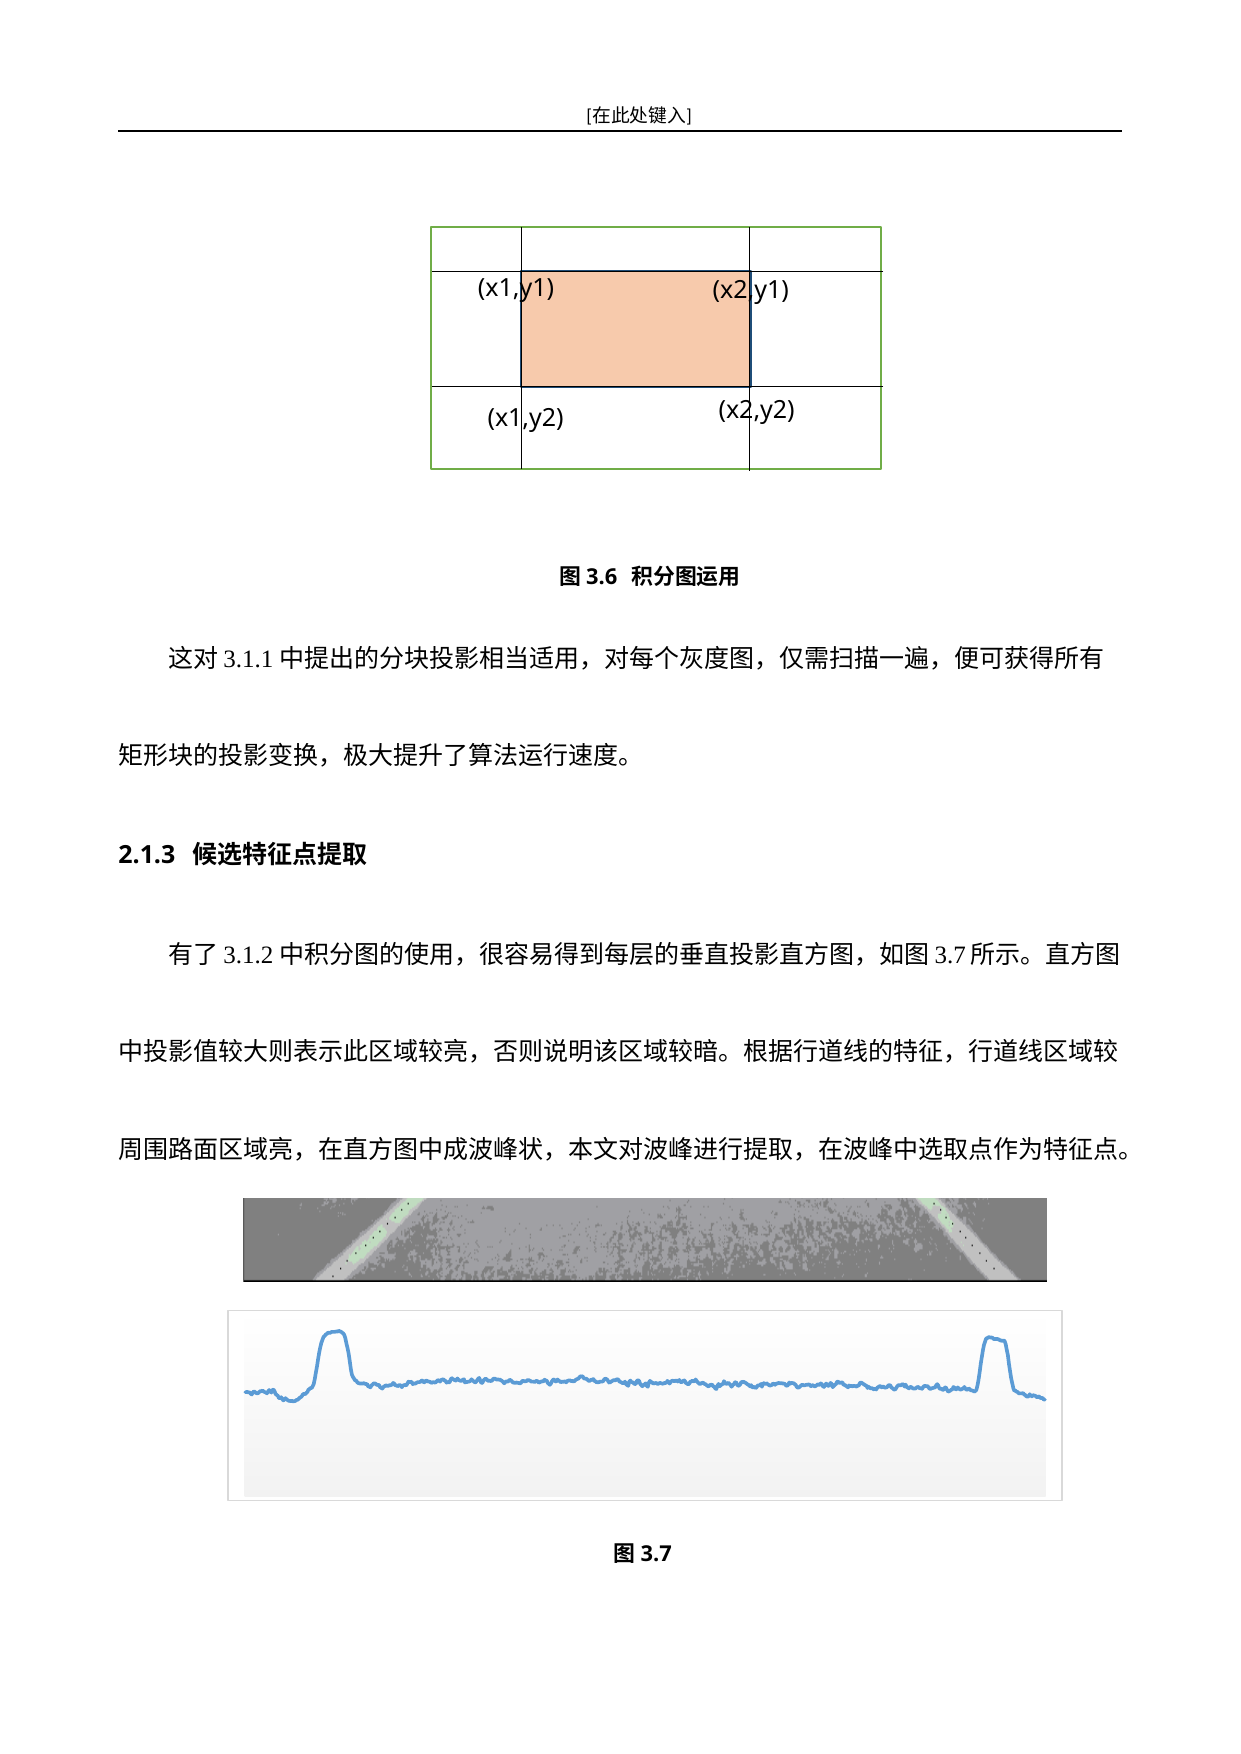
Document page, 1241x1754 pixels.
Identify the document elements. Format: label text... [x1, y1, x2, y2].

text 积分图运用 [177, 559, 1122, 592]
picture [243, 1198, 1047, 1282]
text 候选特征点提取 [118, 821, 1122, 886]
text 这对3.1.1 中提出的分块投影相当适用，对每个灰度图，仅需扫描一遍，便可获得所有矩形块的投影变换，极大提升了算法运行速度。 [118, 624, 1122, 786]
text 有了3.1.2 中积分图的使用，很容易得到每层的垂直投影直方图，如图3.7所示。直方图中投影值较大则表示此区域较亮，否则说明该区域较暗。根据行道线的特征，行道线区域较周围路面区域亮，在直方图中成波峰状，本文对波峰进行提取，在波峰中选取点作为特征点。 [118, 920, 1122, 1180]
